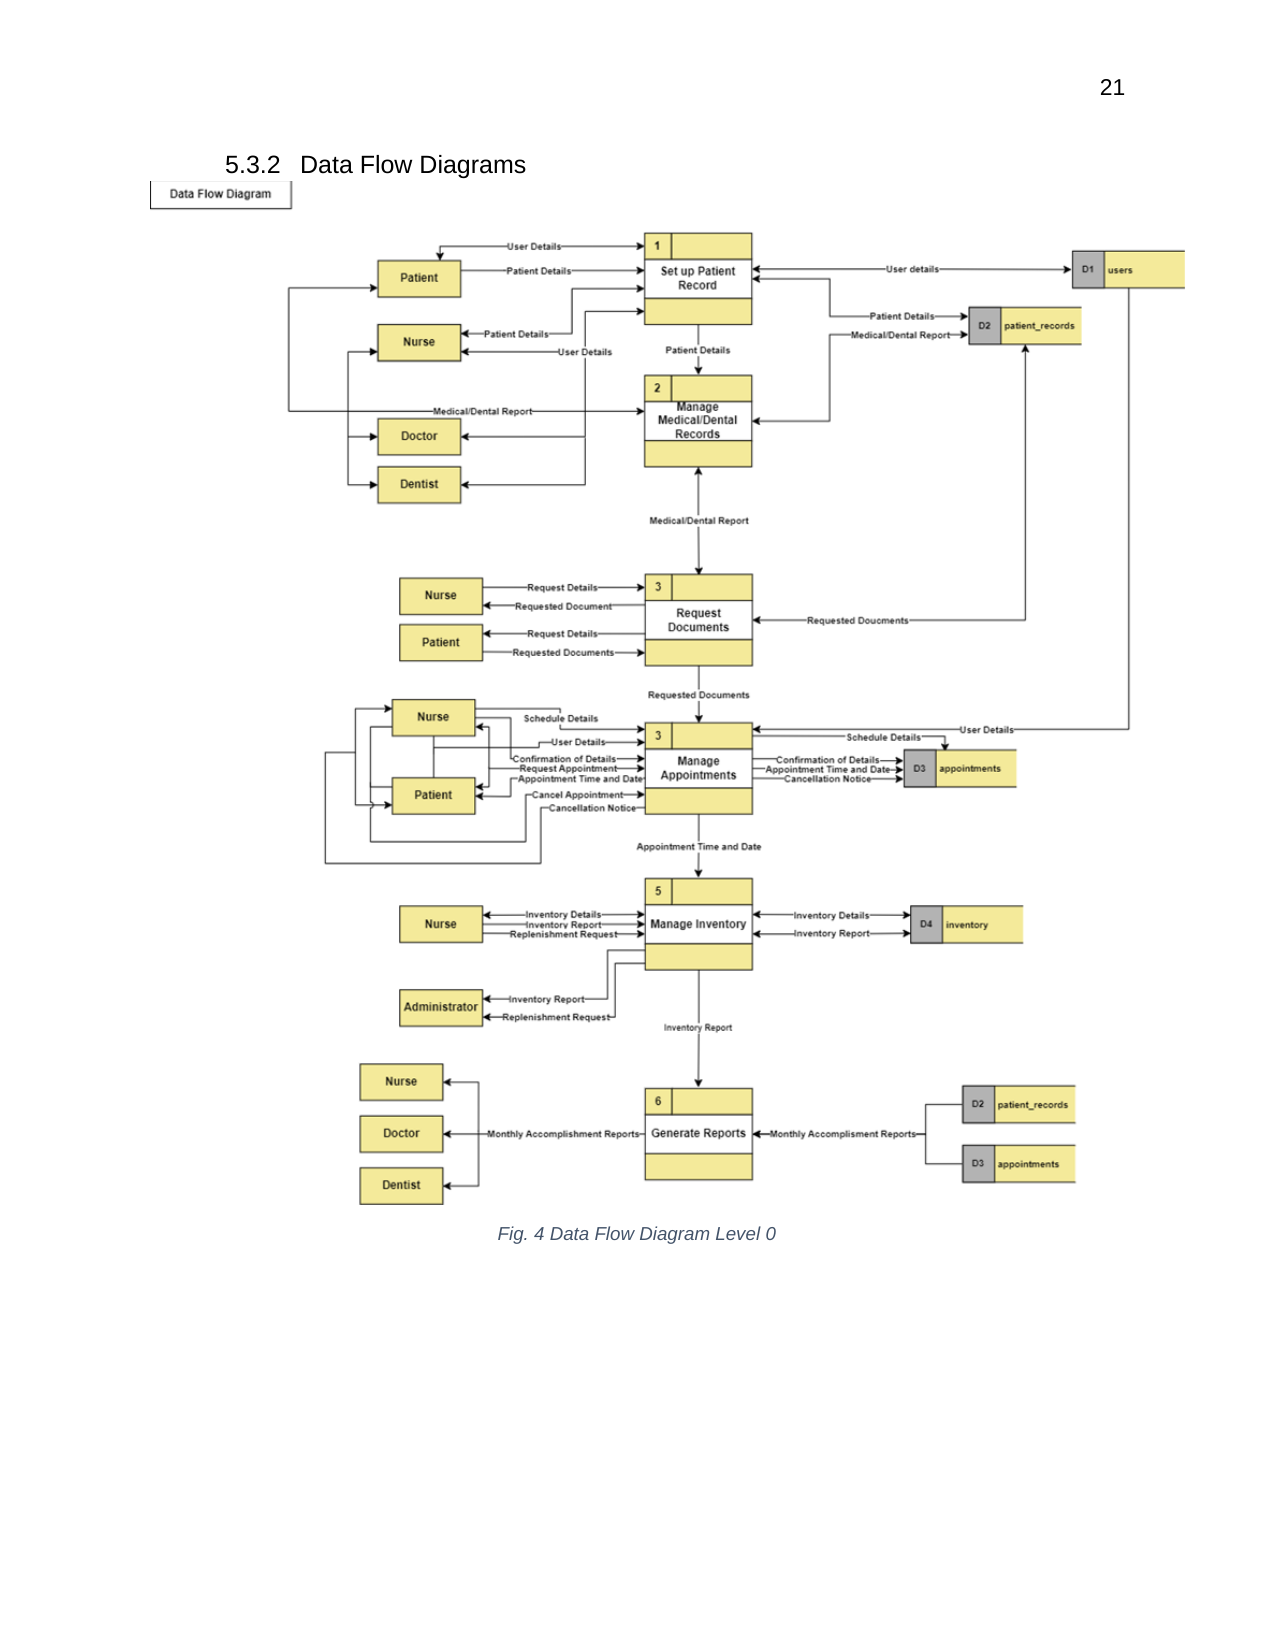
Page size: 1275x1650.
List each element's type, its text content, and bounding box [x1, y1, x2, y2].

text Fig. 4 Data Flow Diagram Level 0 [150, 1223, 1125, 1245]
picture [150, 181, 1186, 1205]
subtitle Data Flow Diagrams [225, 150, 1125, 179]
